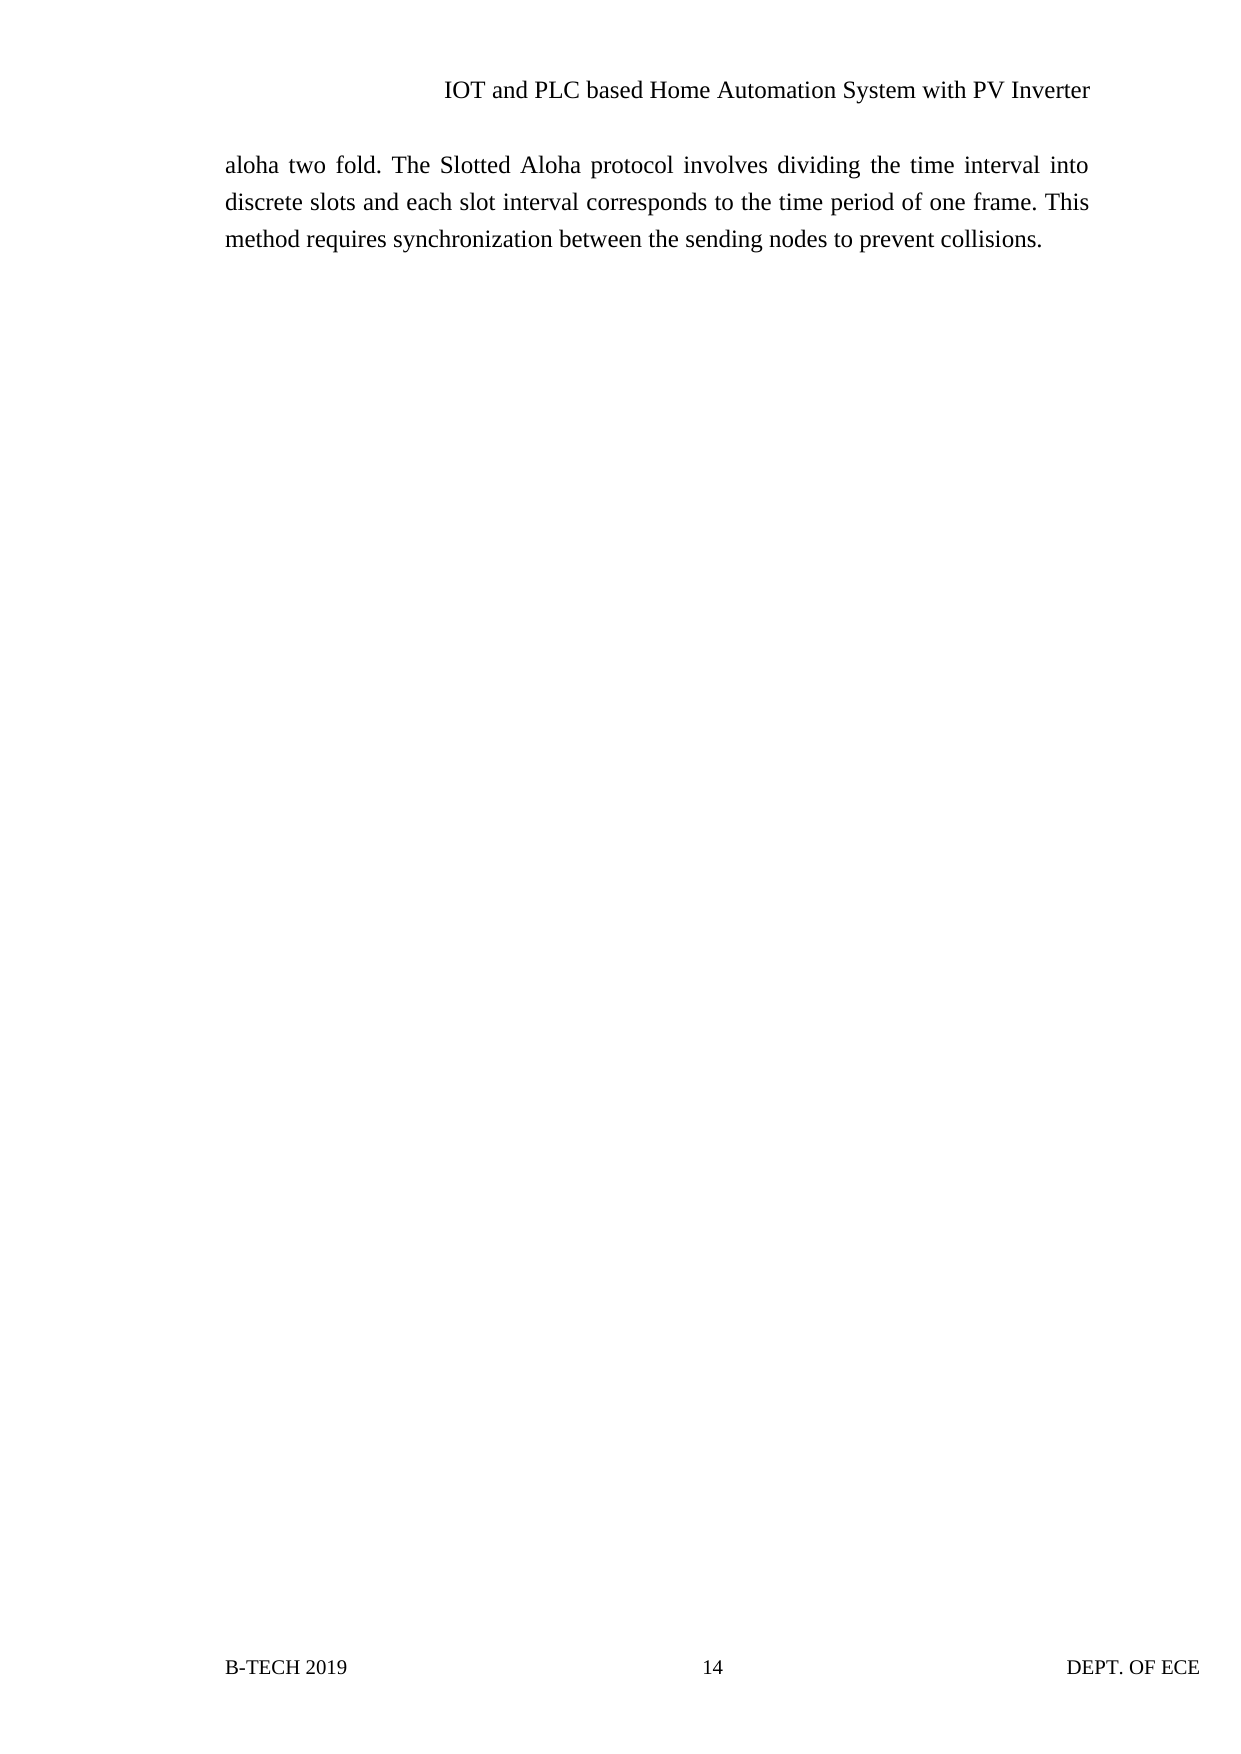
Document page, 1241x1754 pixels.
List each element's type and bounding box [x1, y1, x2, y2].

text [225, 150, 1090, 253]
